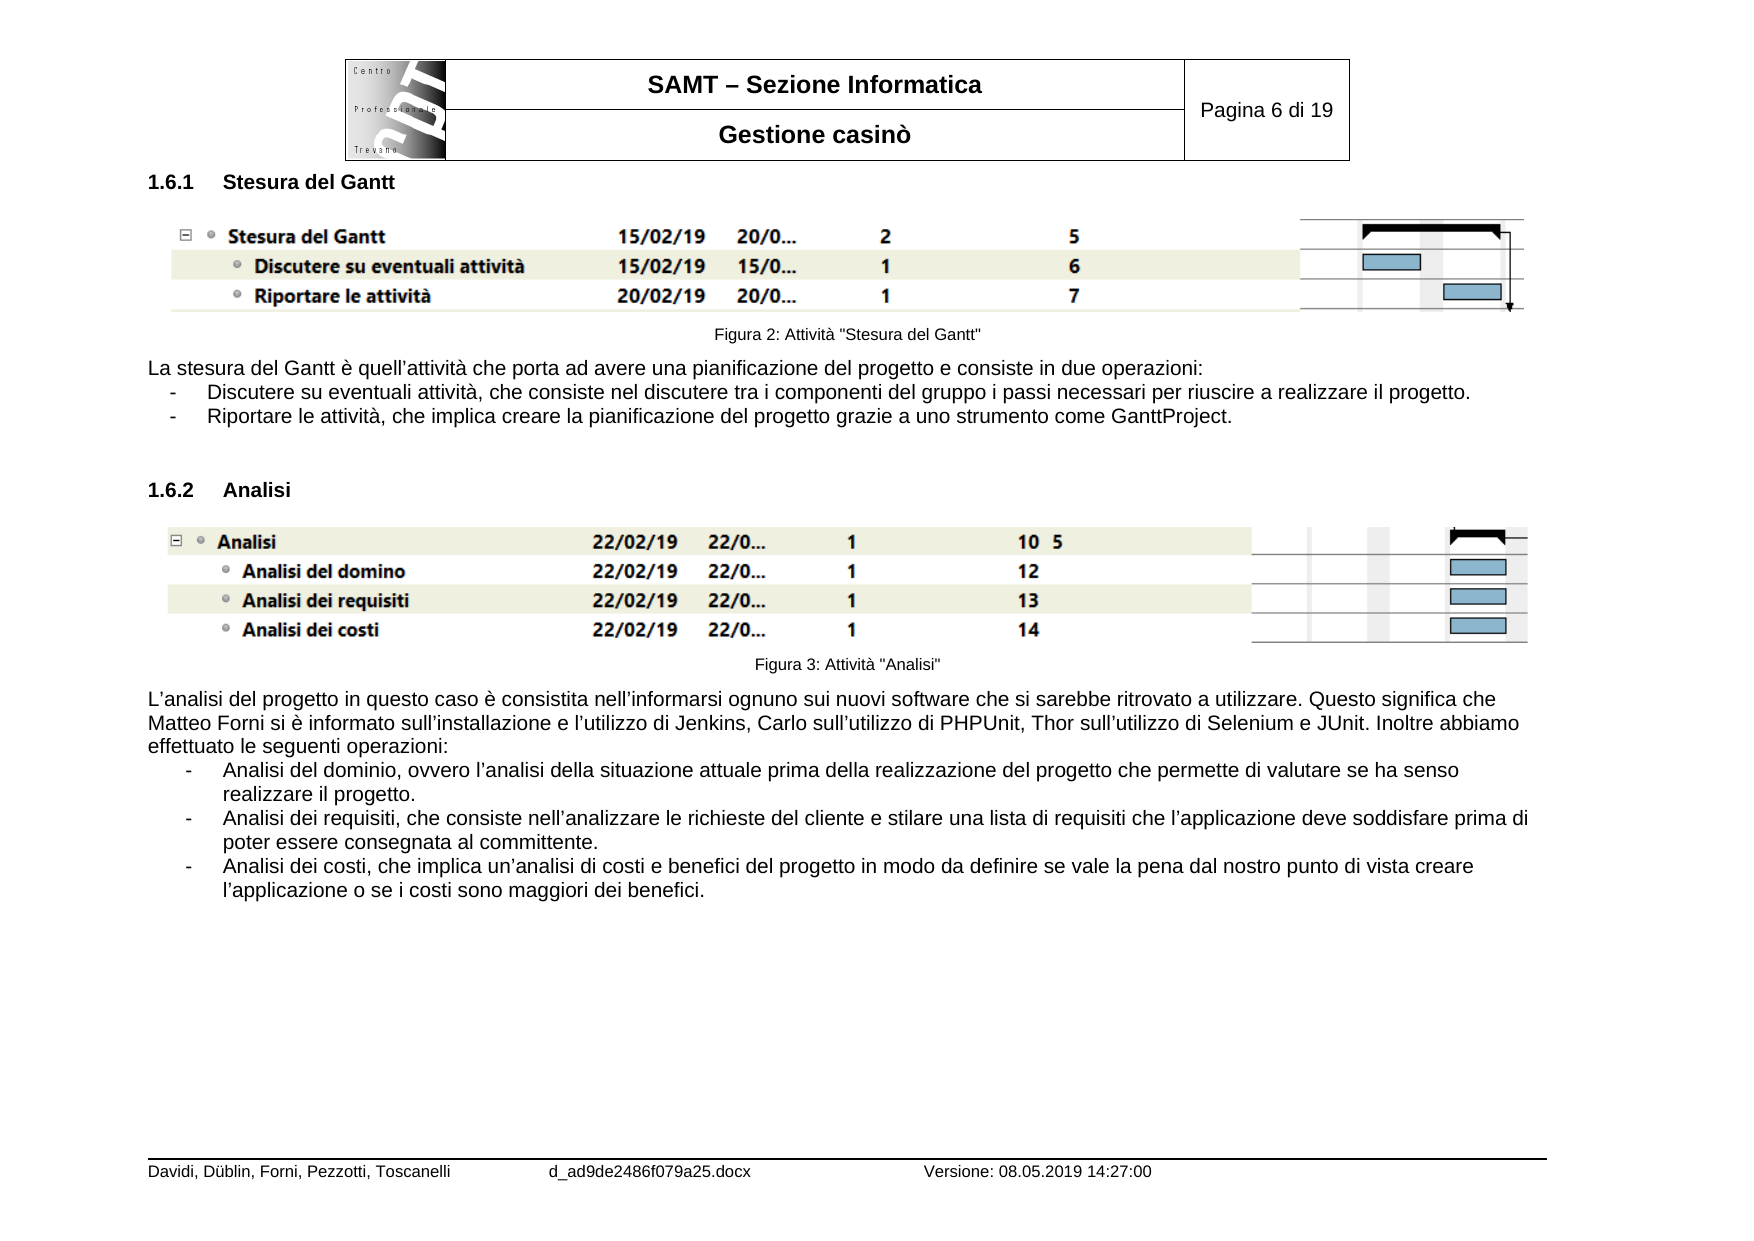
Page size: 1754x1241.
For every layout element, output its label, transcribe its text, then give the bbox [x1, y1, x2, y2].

list Analisi dei costi, che implica un’analisi di costi e benefici del progetto in modo da definire se vale la pena dal nostro punto di vista creare l’applicazione o se i costi sono maggiori dei benefici. [185, 854, 1547, 902]
text La stesura del Gantt è quell’attività che porta ad avere una pianificazione del progetto e consiste in due operazioni: [148, 356, 1547, 380]
list Discutere su eventuali attività, che consiste nel discutere tra i componenti del gruppo i passi necessari per riuscire a realizzare il progetto. [169, 380, 1547, 404]
list Analisi del dominio, ovvero l’analisi della situazione attuale prima della realizzazione del progetto che permette di valutare se ha senso realizzare il progetto. [185, 758, 1547, 806]
list Riportare le attività, che implica creare la pianificazione del progetto grazie a uno strumento come GanttProject. [169, 404, 1547, 428]
text L’analisi del progetto in questo caso è consistita nell’informarsi ognuno sui nuovi software che si sarebbe ritrovato a utilizzare. Questo significa che Matteo Forni si è informato sull’installazione e l’utilizzo di Jenkins, Carlo sull’utilizzo di PHPUnit, Thor sull’utilizzo di Selenium e JUnit. Inoltre abbiamo effettuato le seguenti operazioni: [148, 686, 1547, 758]
text Figura 2: Attività "Stesura del Gantt" [148, 324, 1547, 344]
subtitle Analisi [148, 478, 1547, 502]
picture [346, 60, 445, 159]
picture [171, 219, 1524, 312]
picture [167, 527, 1528, 643]
subtitle Stesura del Gantt [148, 170, 1547, 194]
text Figura 3: Attività "Analisi" [148, 655, 1547, 674]
list Analisi dei requisiti, che consiste nell’analizzare le richieste del cliente e stilare una lista di requisiti che l’applicazione deve soddisfare prima di poter essere consegnata al committente. [185, 806, 1547, 854]
